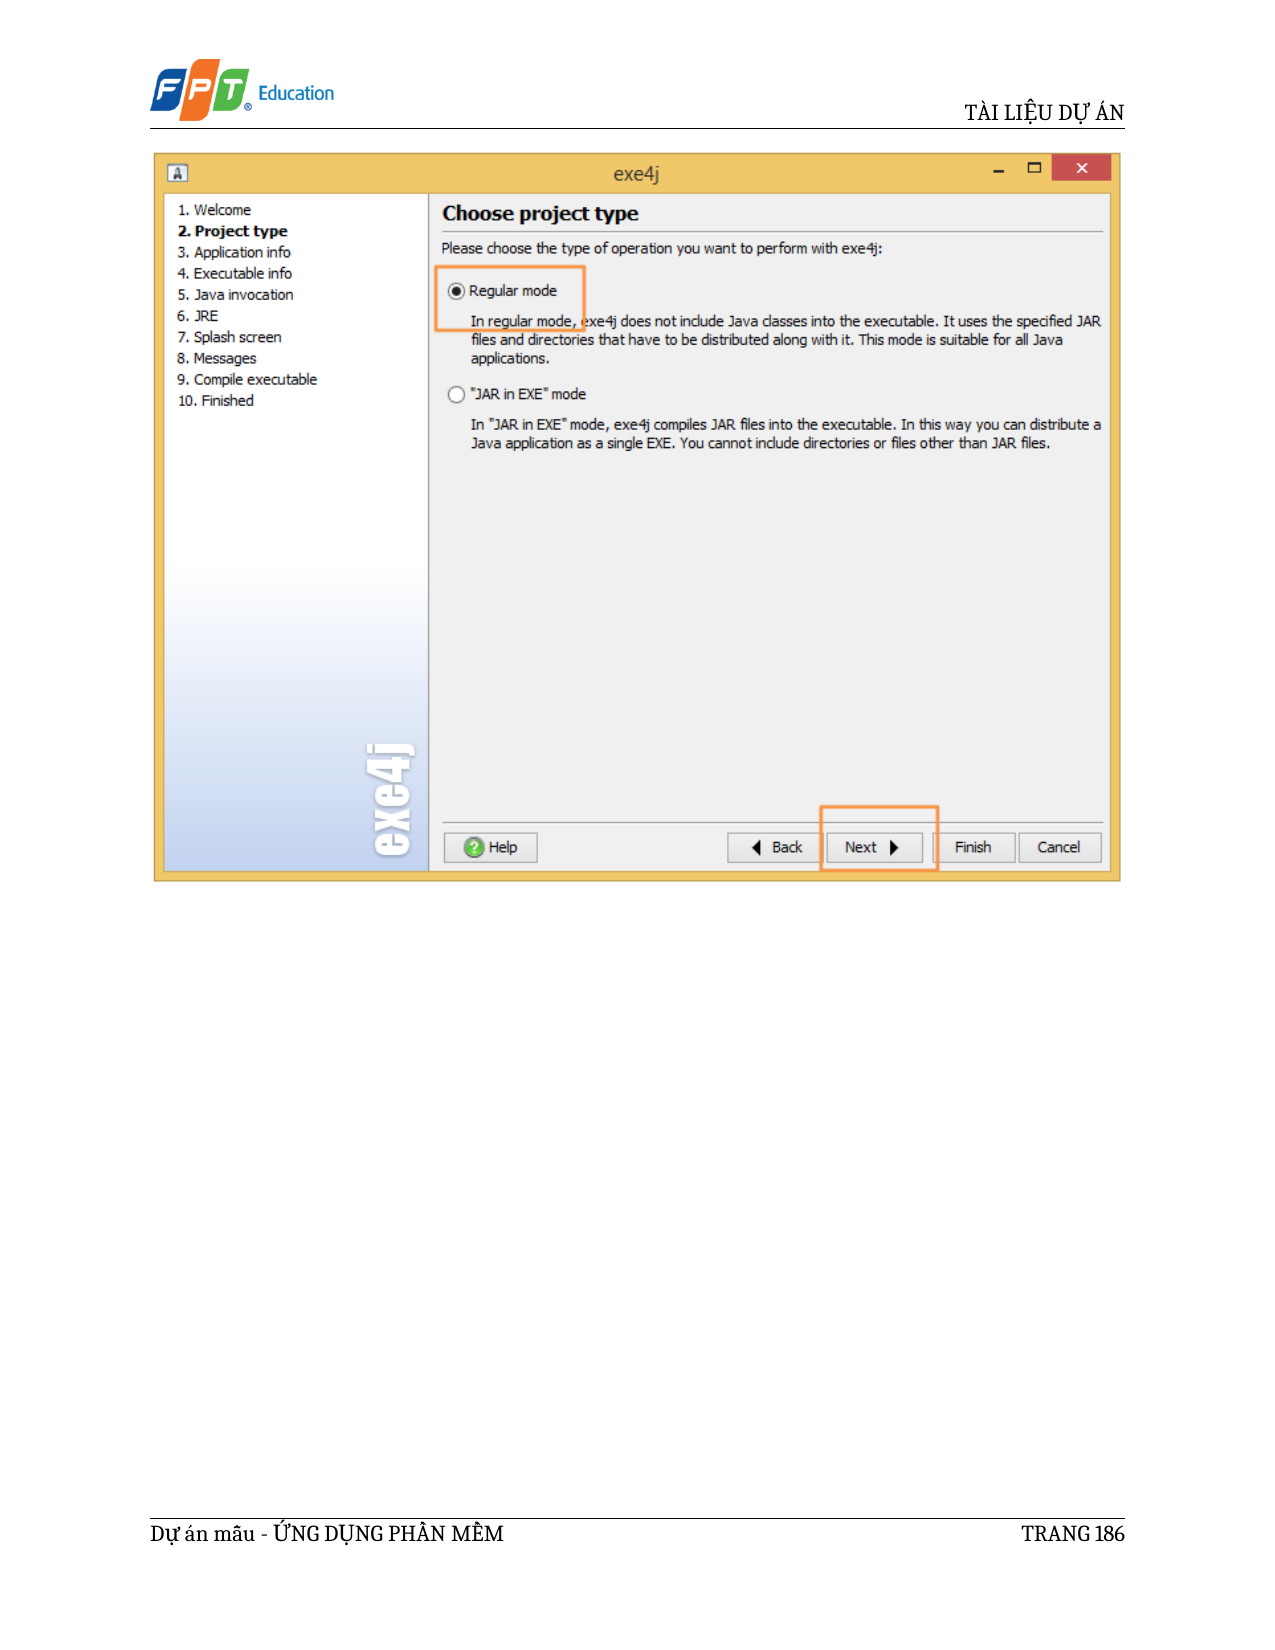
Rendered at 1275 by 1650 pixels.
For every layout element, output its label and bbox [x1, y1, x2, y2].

picture [150, 150, 1125, 887]
picture [150, 59, 336, 121]
